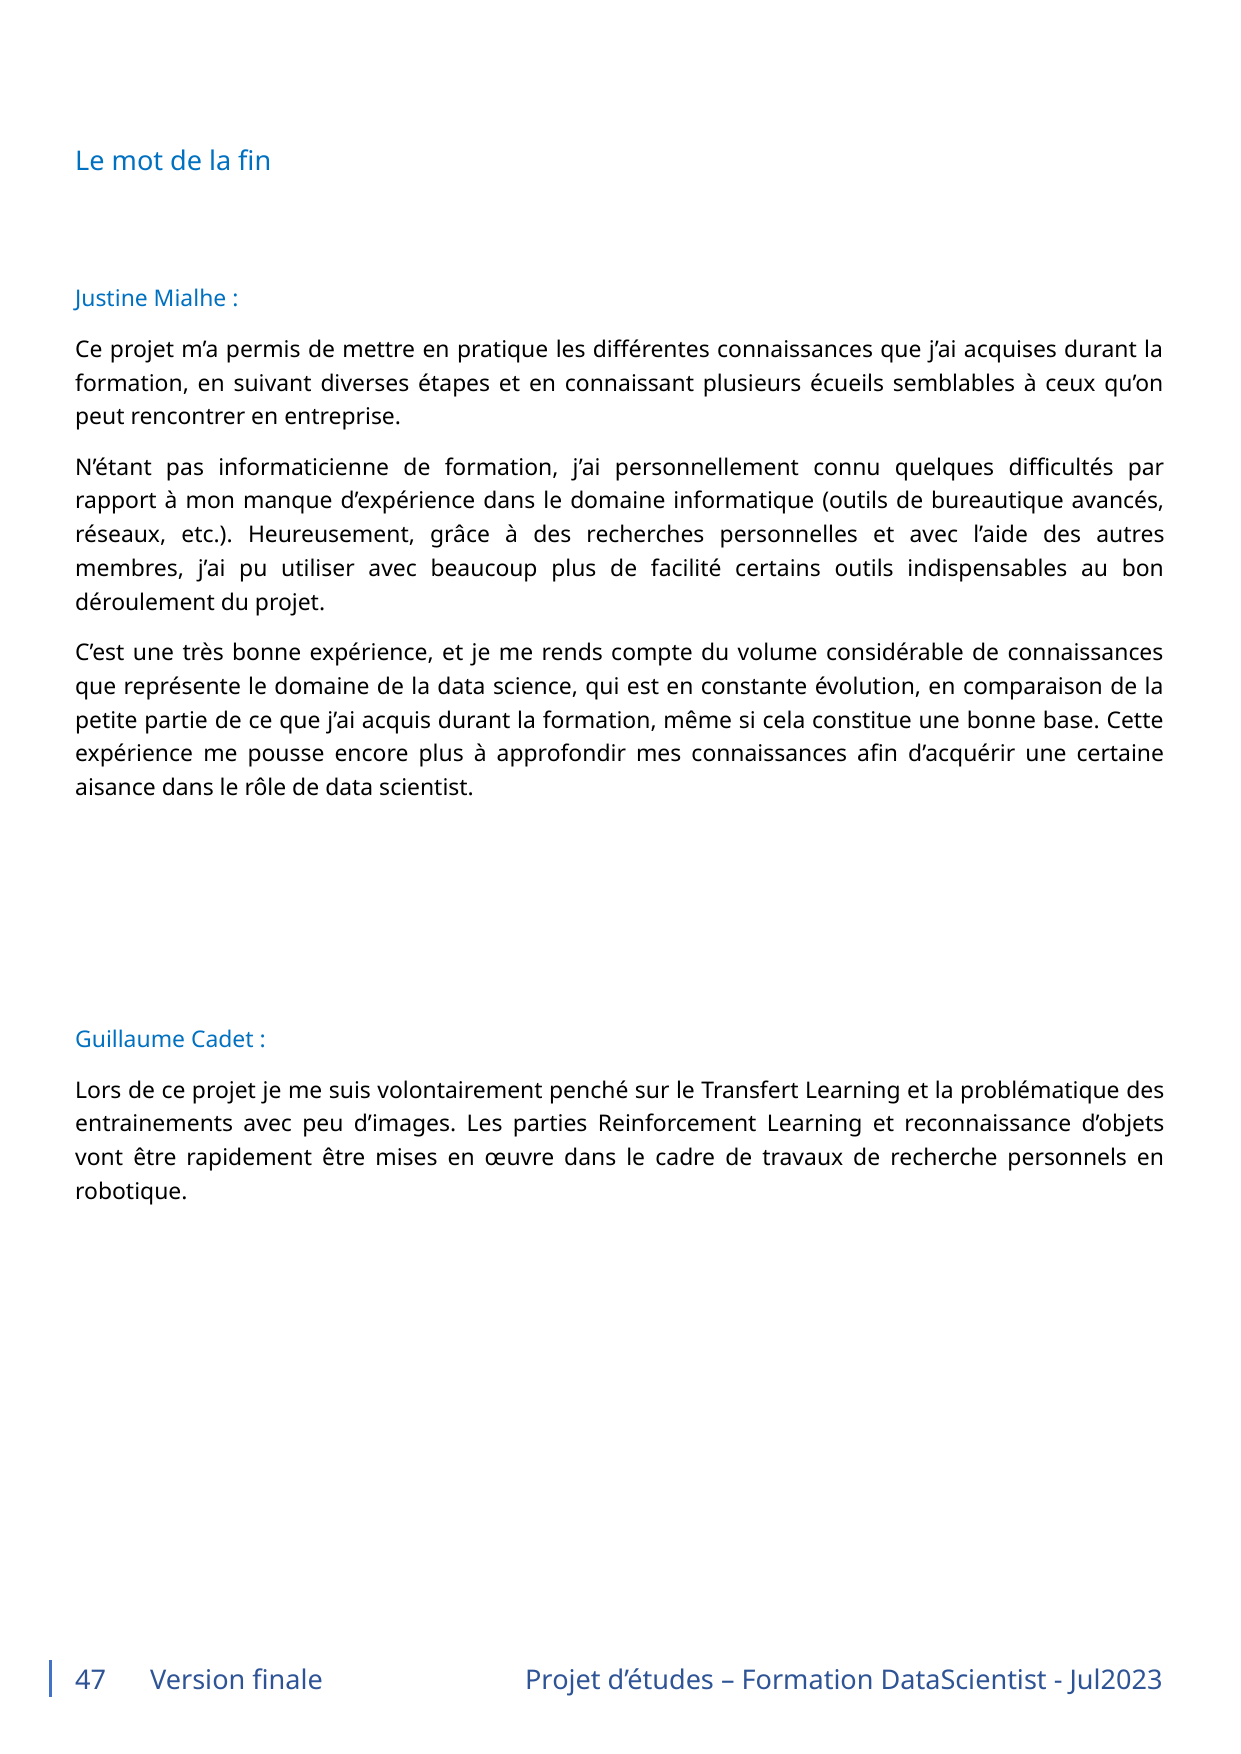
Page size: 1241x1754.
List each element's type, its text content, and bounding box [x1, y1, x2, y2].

text Lors de ce projet je me suis volontairement penché sur le Transfert Learning et la problématique des entrainements avec peu d’images. Les parties Reinforcement Learning et reconnaissance d’objets vont être rapidement être mises en œuvre dans le cadre de travaux de recherche personnels en robotique. [75, 1073, 1165, 1206]
text Ce projet m’a permis de mettre en pratique les différentes connaissances que j’ai acquises durant la formation, en suivant diverses étapes et en connaissant plusieurs écueils semblables à ceux qu’on peut rencontrer en entreprise. [75, 333, 1165, 431]
text Guillaume Cadet : [75, 1023, 1165, 1054]
text N’étant pas informaticienne de formation, j’ai personnellement connu quelques difficultés par rapport à mon manque d’expérience dans le domaine informatique (outils de bureautique avancés, réseaux, etc.). Heureusement, grâce à des recherches personnelles et avec l’aide des autres membres, j’ai pu utiliser avec beaucoup plus de facilité certains outils indispensables au bon déroulement du projet. [75, 451, 1165, 617]
text Justine Mialhe : [75, 282, 1165, 313]
text C’est une très bonne expérience, et je me rends compte du volume considérable de connaissances que représente le domaine de la data science, qui est en constante évolution, en comparaison de la petite partie de ce que j’ai acquis durant la formation, même si cela constitue une bonne base. Cette expérience me pousse encore plus à approfondir mes connaissances afin d’acquérir une certaine aisance dans le rôle de data scientist. [75, 636, 1165, 802]
text Le mot de la fin [75, 142, 1165, 178]
